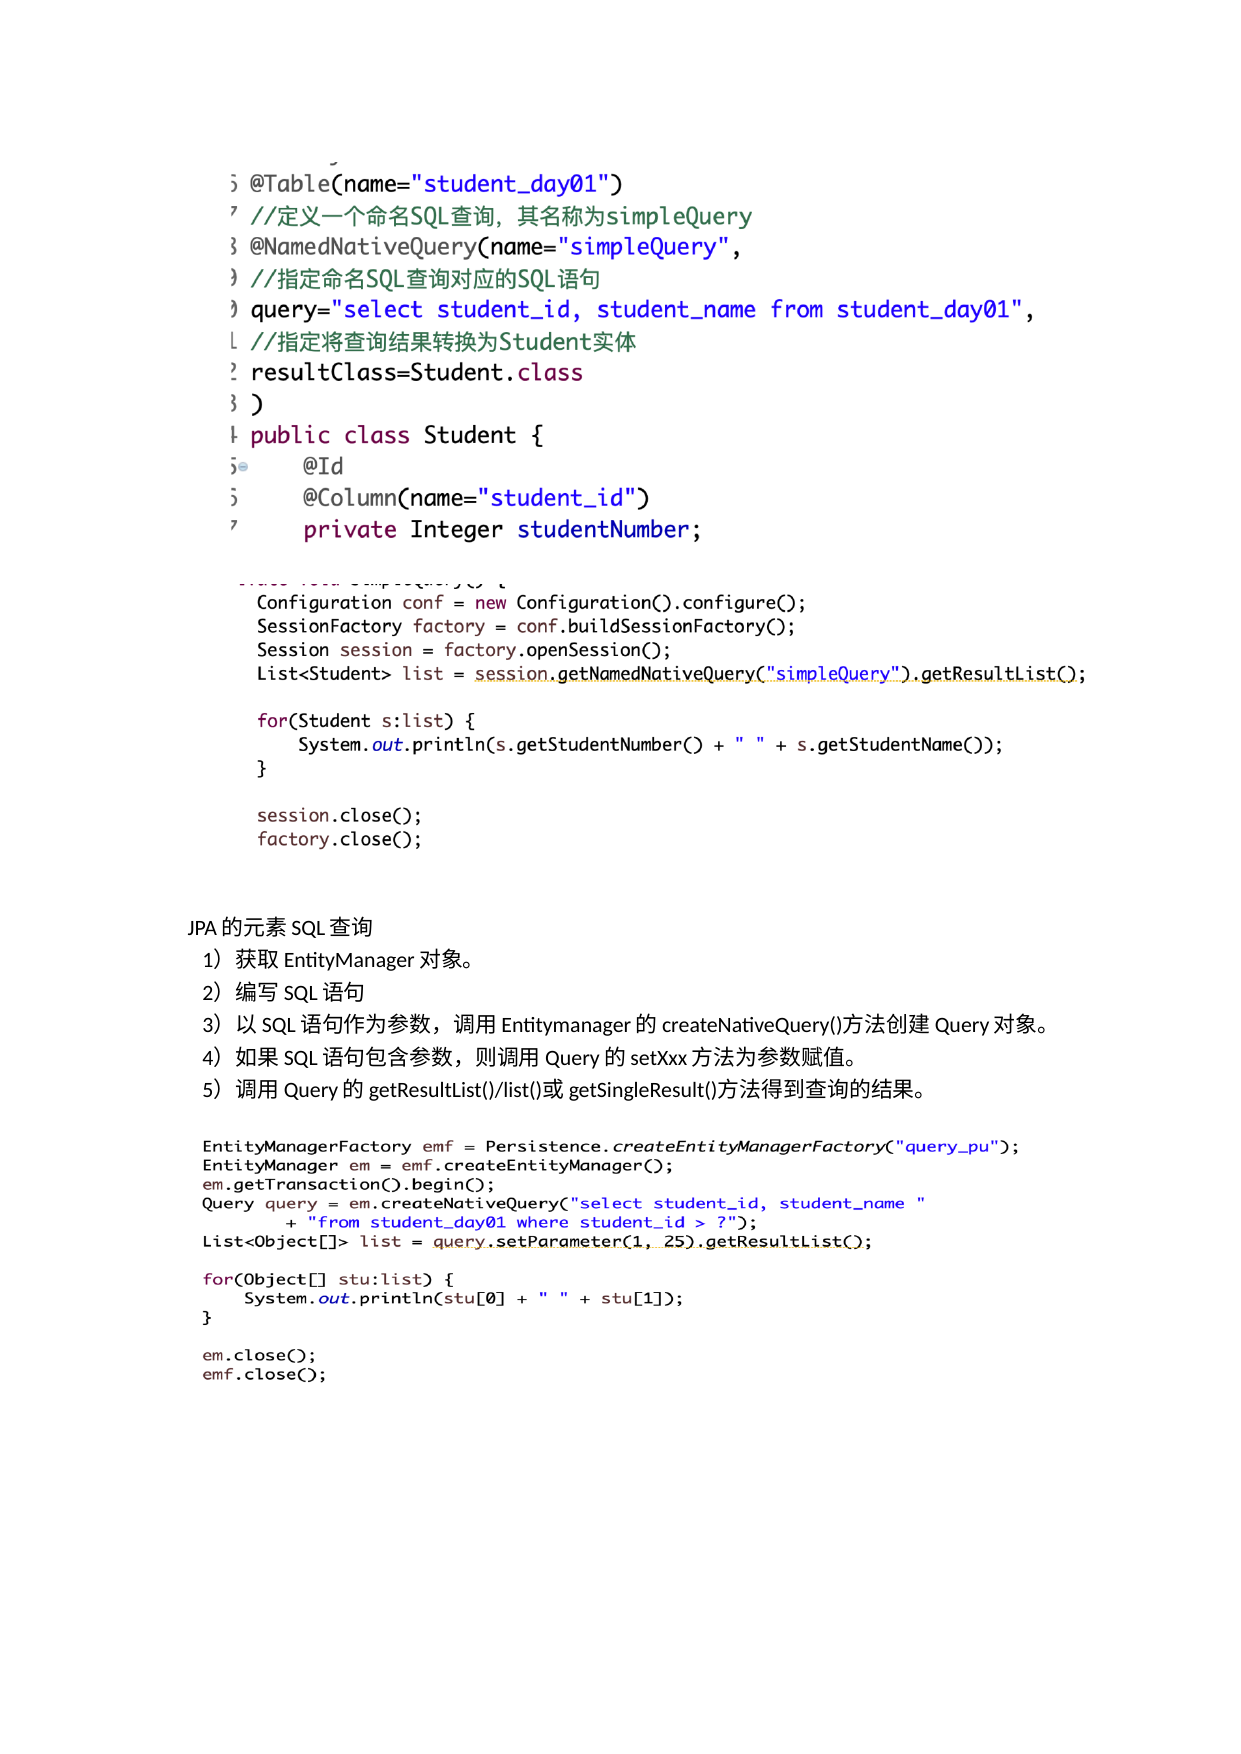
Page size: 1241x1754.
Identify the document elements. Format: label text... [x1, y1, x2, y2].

picture [231, 584, 1096, 867]
text 5）调用Query的getResultList()/list()或getSingleResult()方法得到查询的结果。 [187, 1072, 1053, 1104]
text 1）获取EntityManager对象。 [187, 942, 1053, 974]
text 2）编写SQL语句 [187, 974, 1053, 1007]
text 3）以SQL语句作为参数，调用Entitymanager的createNativeQuery()方法创建Query对象。 [187, 1007, 1053, 1039]
text JPA的元素SQL查询 [187, 909, 1053, 942]
picture [187, 1137, 1052, 1391]
text 4）如果SQL语句包含参数，则调用Query的setXxx方法为参数赋值。 [187, 1039, 1053, 1072]
picture [231, 162, 1096, 549]
